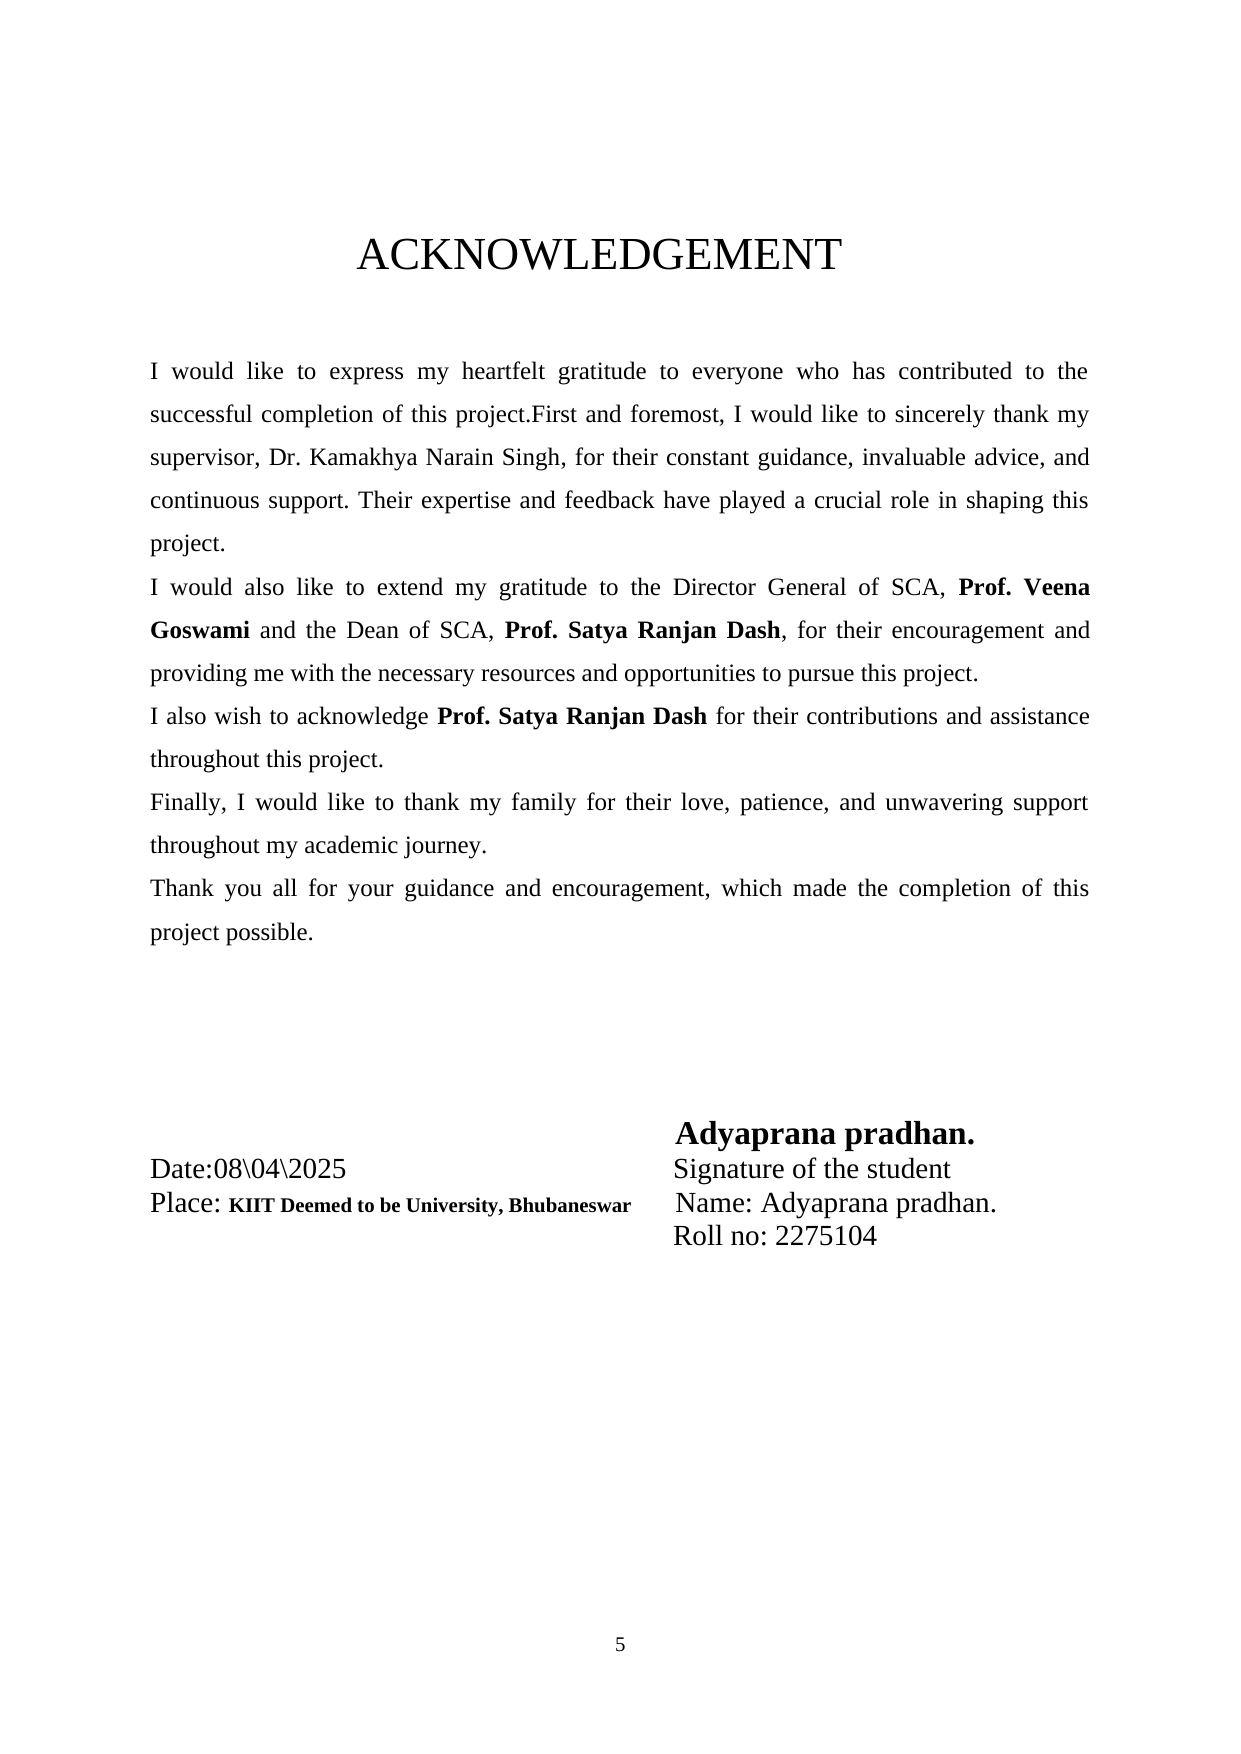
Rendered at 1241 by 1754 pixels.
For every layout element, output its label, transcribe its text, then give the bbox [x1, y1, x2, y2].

text Finally, I would like to thank my family for their love, patience, and unwavering support throughout my academic journey. [150, 787, 1090, 859]
text Thank you all for your guidance and encouragement, which made the completion of this project possible. [150, 873, 1090, 945]
text Adyaprana pradhan. [150, 1113, 1090, 1151]
text I also wish to acknowledge Prof. Satya Ranjan Dash for their contributions and assistance throughout this project. [150, 701, 1090, 773]
text I would like to express my heartfelt gratitude to everyone who has contributed to the successful completion of this project.First and foremost, I would like to sincerely thank my supervisor, Dr. Kamakhya Narain Singh, for their constant guidance, invaluable advice, and continuous support. Their expertise and feedback have played a crucial role in shaping this project. [150, 356, 1090, 557]
text Place: KIIT Deemed to be University, Bhubaneswar Name: Adyaprana pradhan. [150, 1185, 1090, 1218]
text I would also like to extend my gratitude to the Director General of SCA, Prof. Veena Goswami and the Dean of SCA, Prof. Satya Ranjan Dash, for their encouragement and providing me with the necessary resources and opportunities to pursue this project. [150, 572, 1090, 687]
text Roll no: 2275104 [150, 1218, 1090, 1252]
text Date:08\04\2025 Signature of the student [150, 1151, 1090, 1185]
text Acknowledgement [150, 227, 1090, 279]
